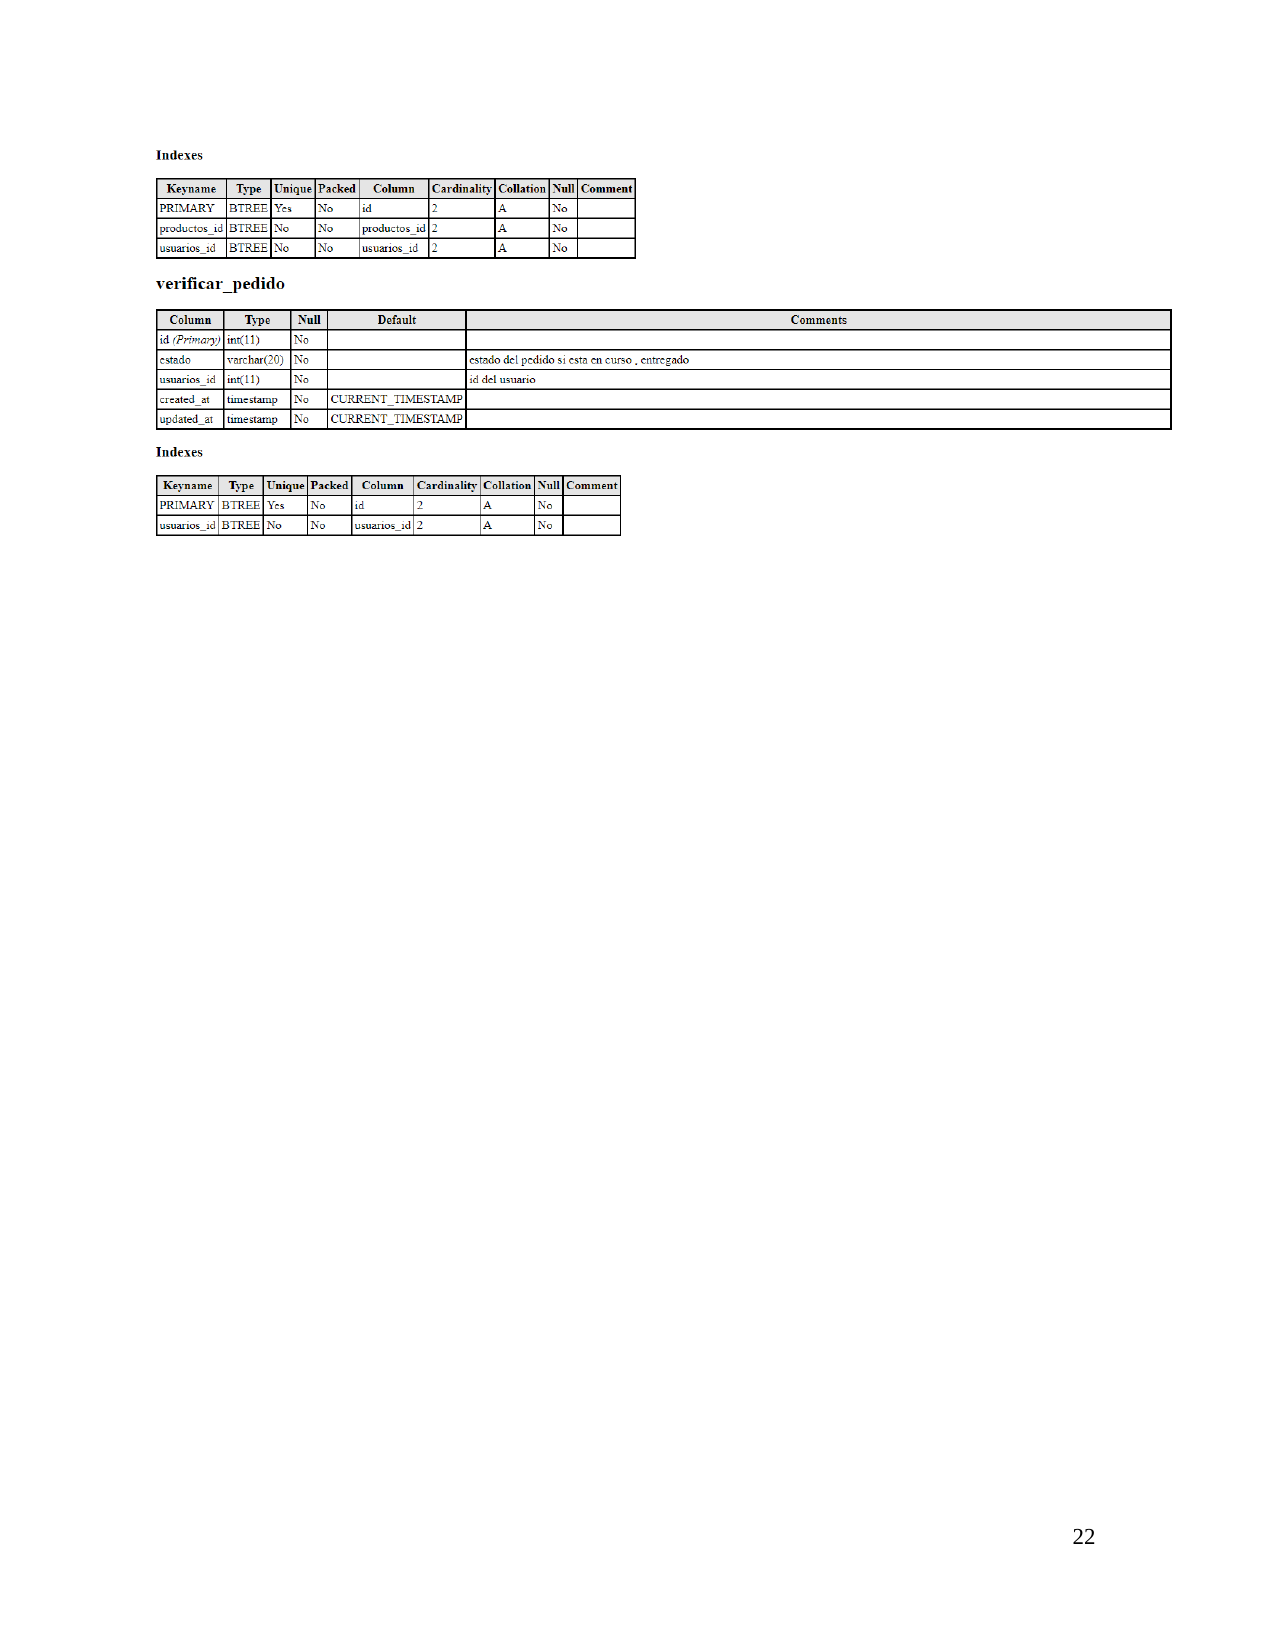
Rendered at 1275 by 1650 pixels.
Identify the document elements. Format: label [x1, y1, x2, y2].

picture [154, 147, 1175, 547]
